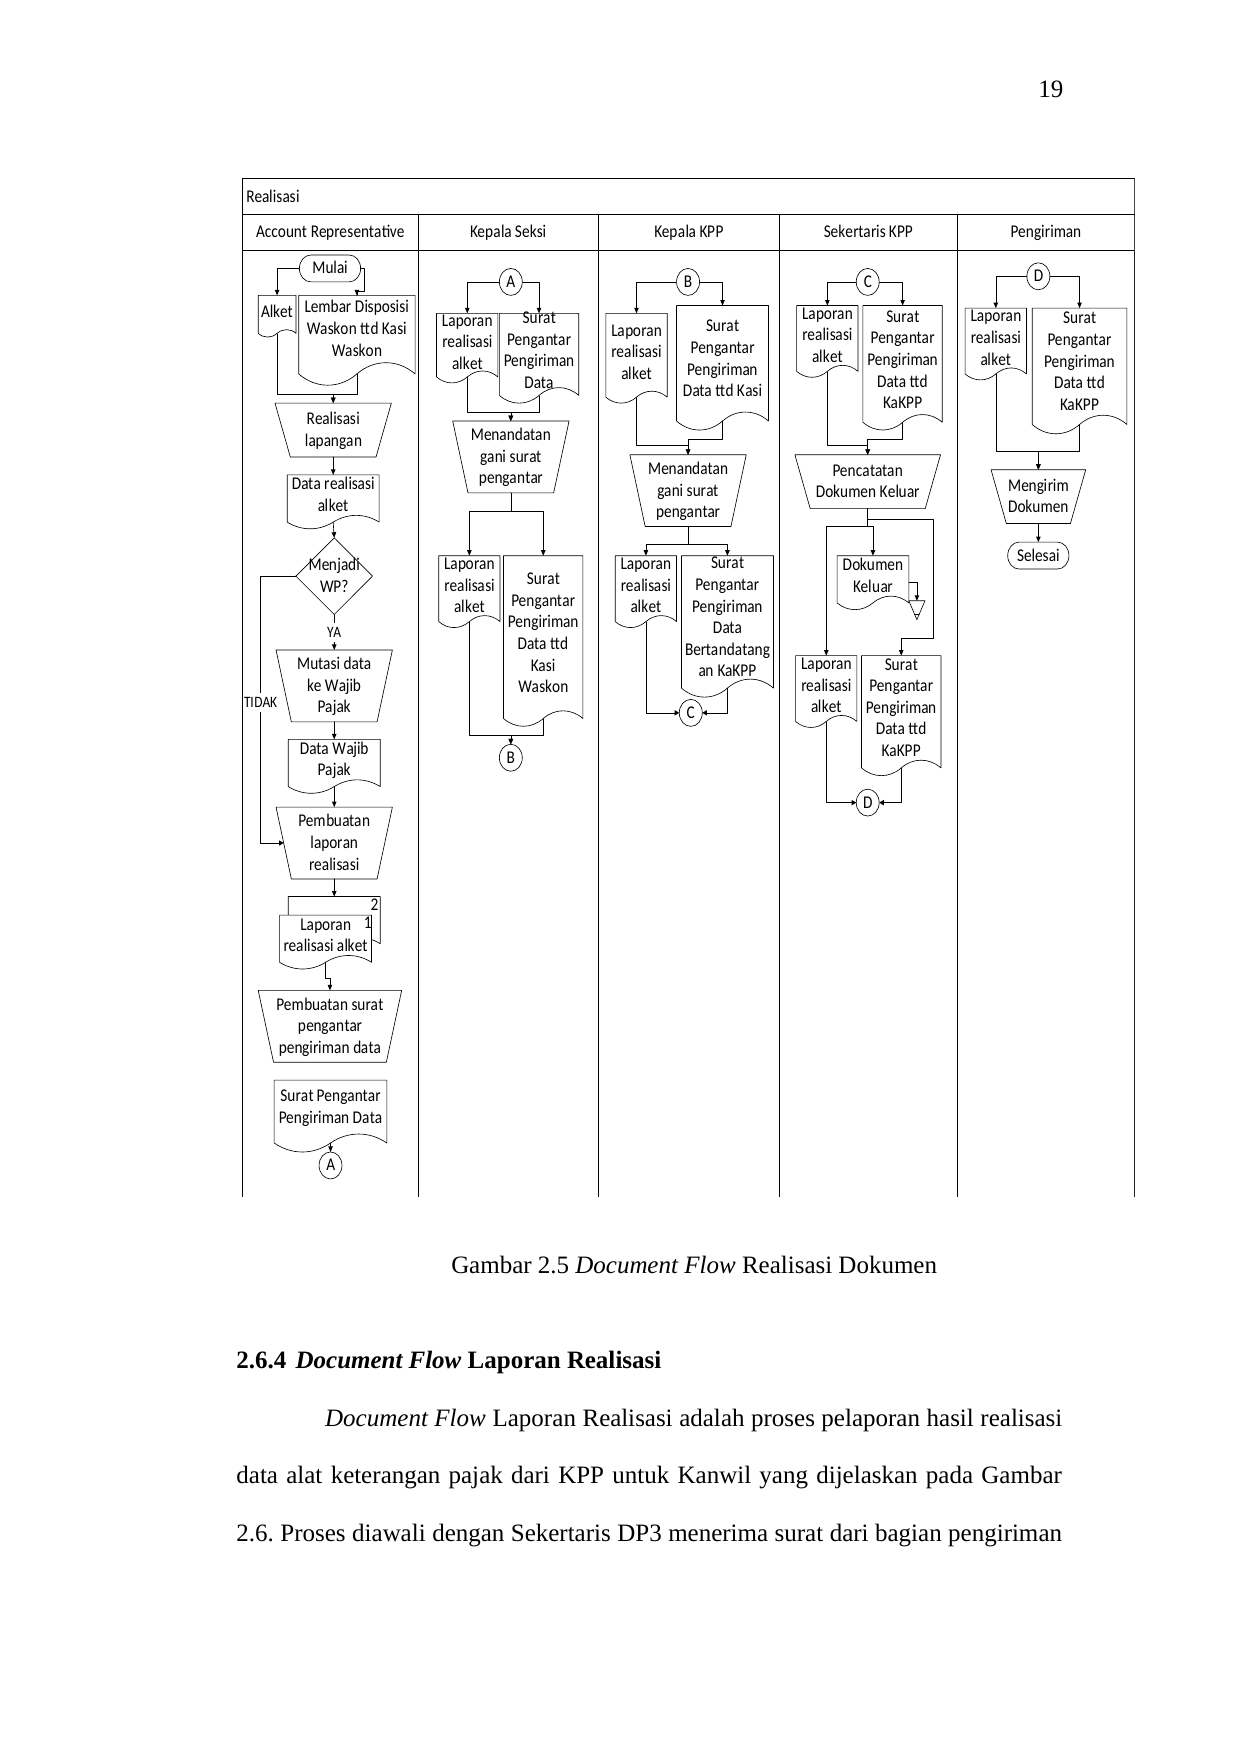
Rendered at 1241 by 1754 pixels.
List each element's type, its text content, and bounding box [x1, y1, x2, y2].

subtitle Document Flow Laporan Realisasi [236, 1346, 1063, 1374]
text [236, 1403, 1063, 1547]
text Gambar 2.5 Document Flow Realisasi Dokumen [236, 1251, 1063, 1279]
